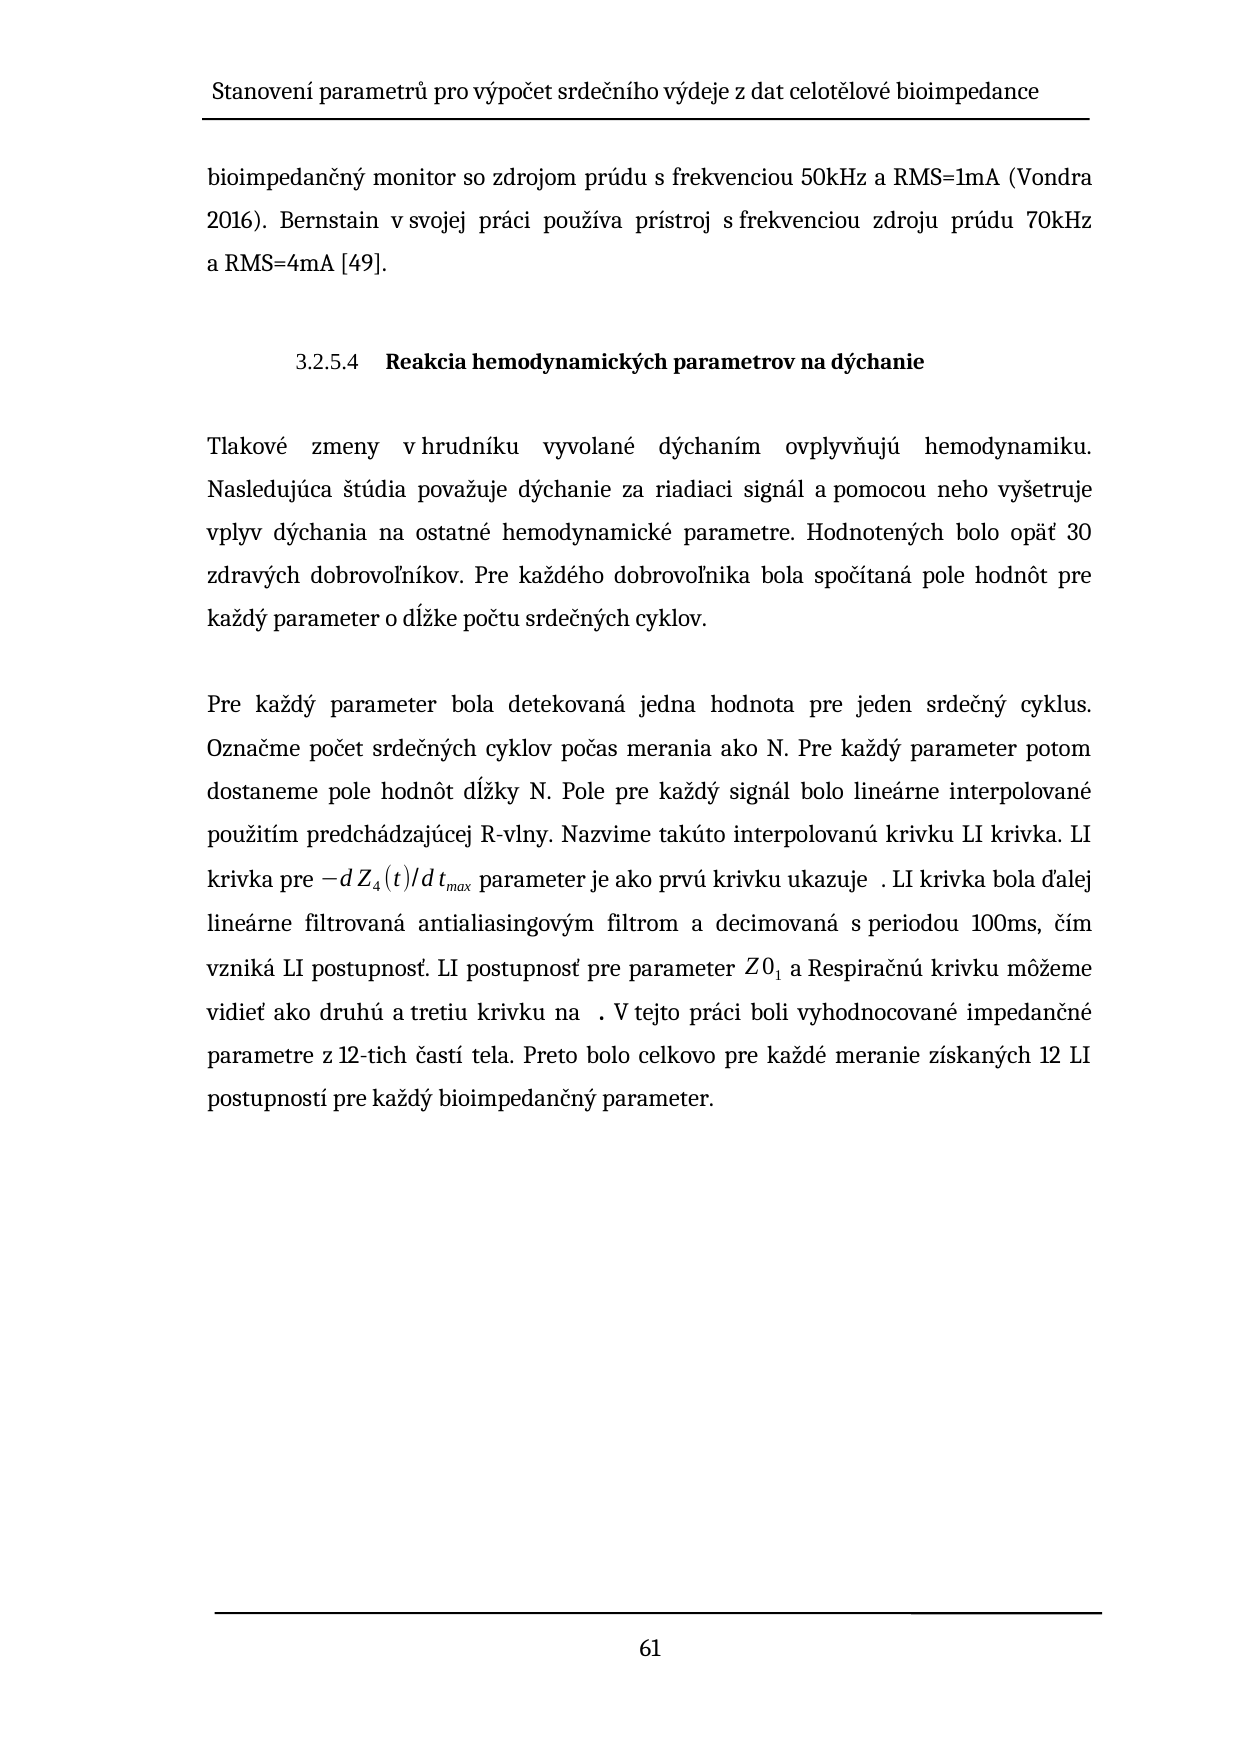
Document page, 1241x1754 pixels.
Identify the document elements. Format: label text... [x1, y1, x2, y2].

text Tlakové zmeny v hrudníku vyvolané dýchaním ovplyvňujú hemodynamiku. Nasledujúca štúdia považuje dýchanie za riadiaci signál a pomocou neho vyšetruje vplyv dýchania na ostatné hemodynamické parametre. Hodnotených bolo opäť 30 zdravých dobrovoľníkov. Pre každého dobrovoľnika bola spočítaná pole hodnôt pre každý parameter o dĺžke počtu srdečných cyklov. [207, 432, 1092, 633]
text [207, 163, 1092, 278]
text Pre každý parameter bola detekovaná jedna hodnota pre jeden srdečný cyklus. Označme počet srdečných cyklov počas merania ako N. Pre každý parameter potom dostaneme pole hodnôt dĺžky N. Pole pre každý signál bolo lineárne interpolované použitím predchádzajúcej R-vlny. Nazvime takúto interpolovanú krivku LI krivka. LI krivka pre parameter je ako prvú krivku ukazuje . LI krivka bola ďalej lineárne filtrovaná antialiasingovým filtrom a decimovaná s periodou 100ms, čím vzniká LI postupnosť. LI postupnosť pre parameter a Respiračnú krivku môžeme vidieť ako druhú a tretiu krivku na . V tejto práci boli vyhodnocované impedančné parametre z 12-tich častí tela. Preto bolo celkovo pre každé meranie získaných 12 LI postupností pre každý bioimpedančný parameter. [207, 690, 1092, 1113]
subtitle Reakcia hemodynamických parametrov na dýchanie [295, 348, 1092, 375]
